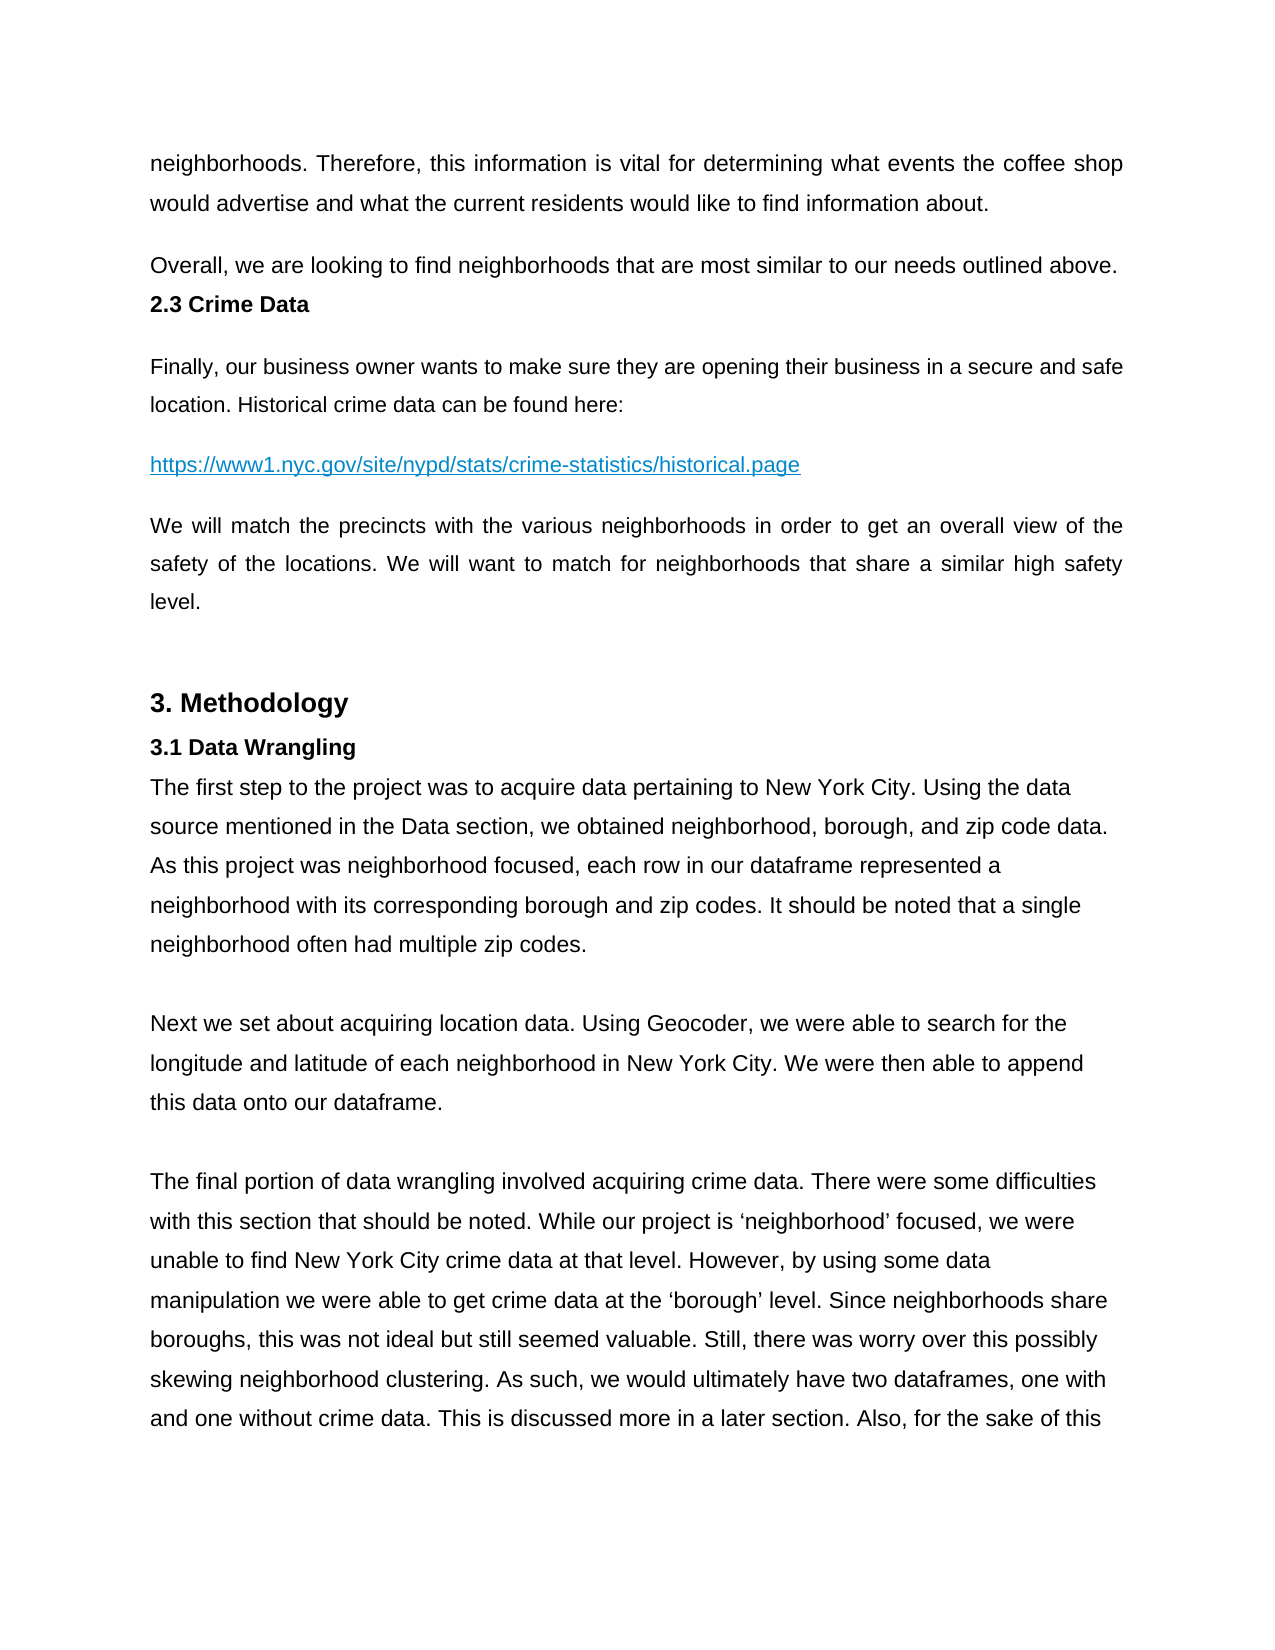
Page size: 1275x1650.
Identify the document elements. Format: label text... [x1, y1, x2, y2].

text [150, 1168, 1125, 1432]
text 3. Methodology [150, 687, 1125, 718]
text We will match the precincts with the various neighborhoods in order to get an overall view of the safety of the locations. We will want to match for neighborhoods that share a similar high safety level. [150, 513, 1125, 614]
text 3.1 Data Wrangling [150, 734, 1125, 760]
text Overall, we are looking to find neighborhoods that are most similar to our needs outlined above. [150, 252, 1125, 278]
text Finally, our business owner wants to make sure they are opening their business in a secure and safe location. Historical crime data can be found here: [150, 354, 1125, 417]
text https://www1.nyc.gov/site/nypd/stats/crime-statistics/historical.page [150, 452, 1125, 477]
text Next we set about acquiring location data. Using Geocoder, we were able to search for the longitude and latitude of each neighborhood in New York City. We were then able to append this data onto our dataframe. [150, 1010, 1125, 1116]
text 2.3 Crime Data [150, 291, 1125, 318]
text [150, 150, 1125, 216]
text The first step to the project was to acquire data pertaining to New York City. Using the data source mentioned in the Data section, we obtained neighborhood, borough, and zip code data. As this project was neighborhood focused, each row in our dataframe represented a neighborhood with its corresponding borough and zip codes. It should be noted that a single neighborhood often had multiple zip codes. [150, 773, 1125, 958]
